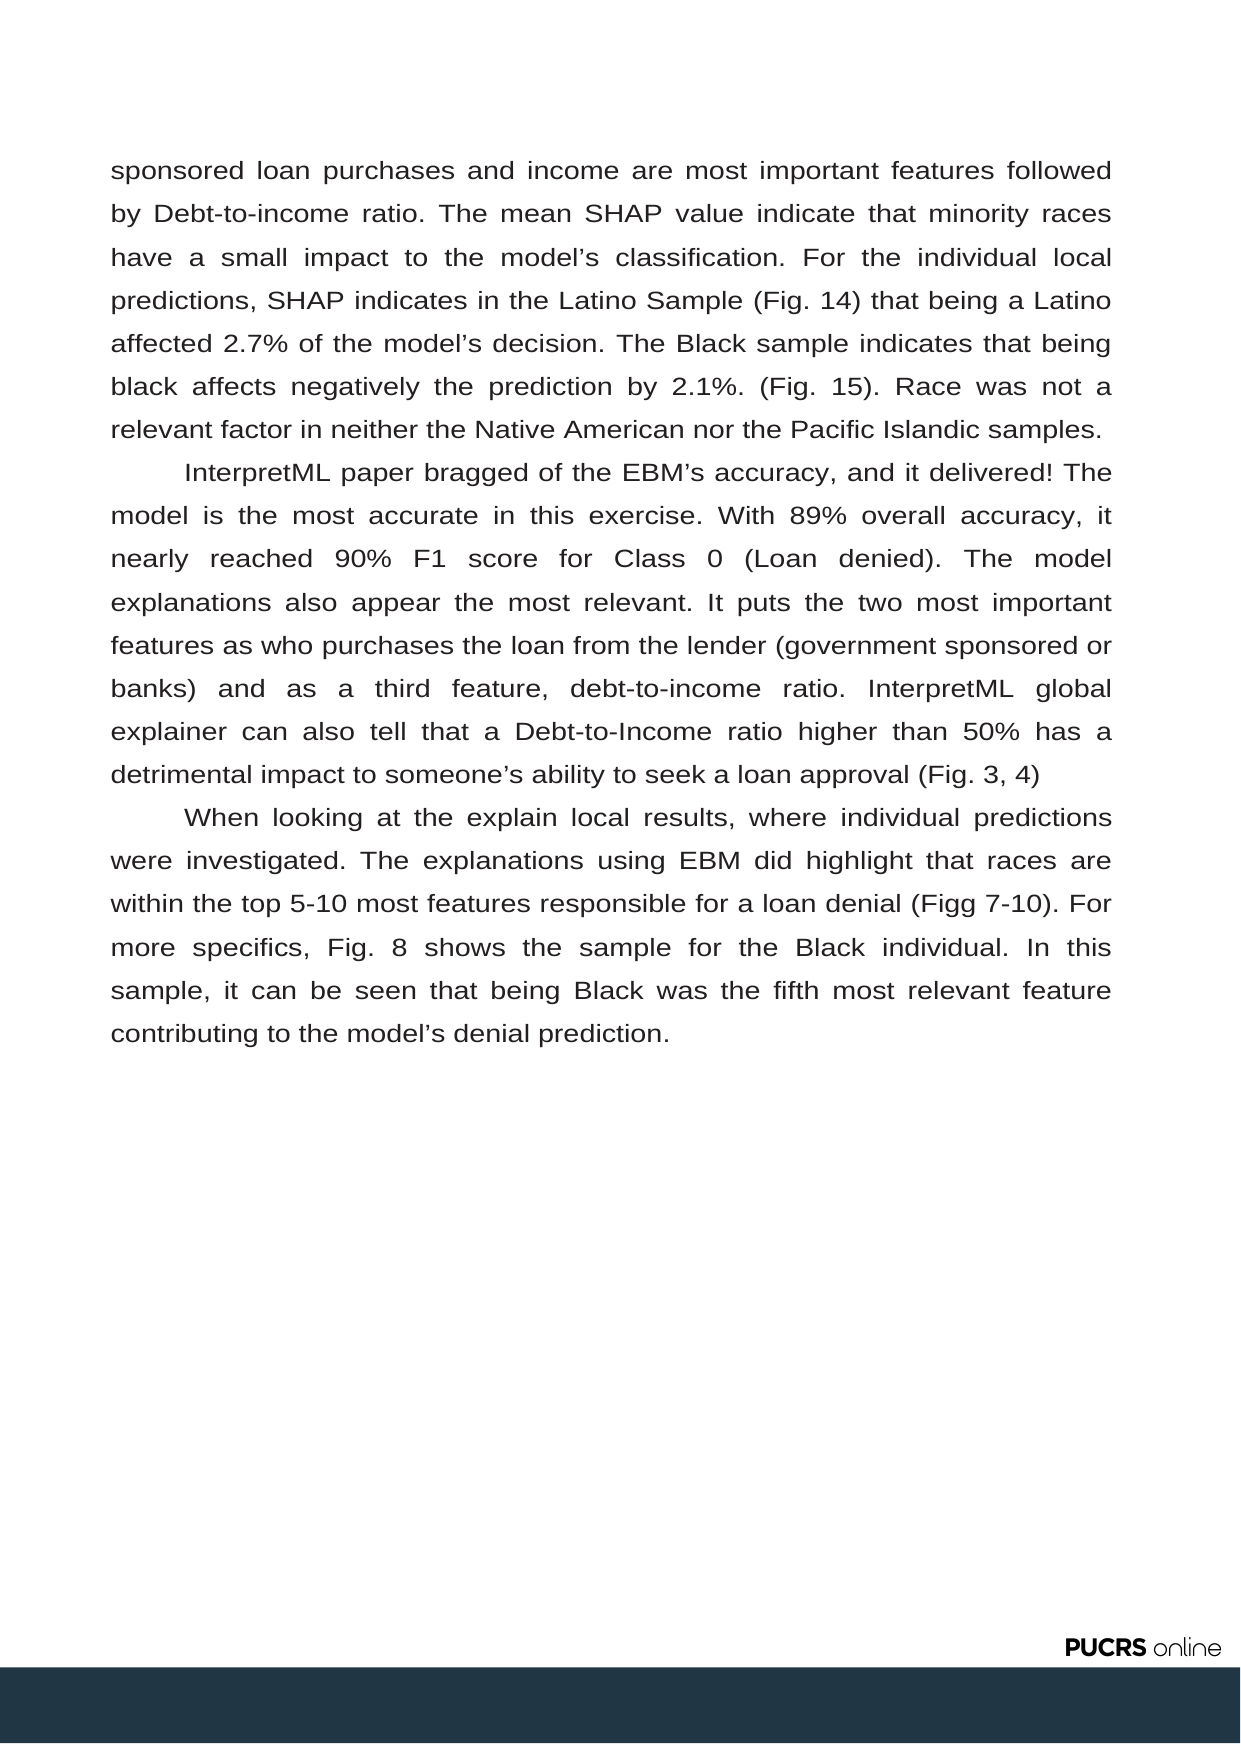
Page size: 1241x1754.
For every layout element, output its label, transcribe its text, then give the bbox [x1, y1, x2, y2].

picture [1064, 1636, 1222, 1658]
text When looking at the explain local results, where individual predictions were investigated. The explanations using EBM did highlight that races are within the top 5-10 most features responsible for a loan denial (Figg 7-10). For more specifics, Fig. 8 shows the sample for the Black individual. In this sample, it can be seen that being Black was the fifth most relevant feature contributing to the model’s denial prediction. [110, 803, 1114, 1047]
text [110, 156, 1114, 444]
text InterpretML paper bragged of the EBM’s accuracy, and it delivered! The model is the most accurate in this exercise. With 89% overall accuracy, it nearly reached 90% F1 score for Class 0 (Loan denied). The model explanations also appear the most relevant. It puts the two most important features as who purchases the loan from the lender (government sponsored or banks) and as a third feature, debt-to-income ratio. InterpretML global explainer can also tell that a Debt-to-Income ratio higher than 50% has a detrimental impact to someone’s ability to seek a loan approval (Fig. 3, 4) [110, 458, 1114, 789]
